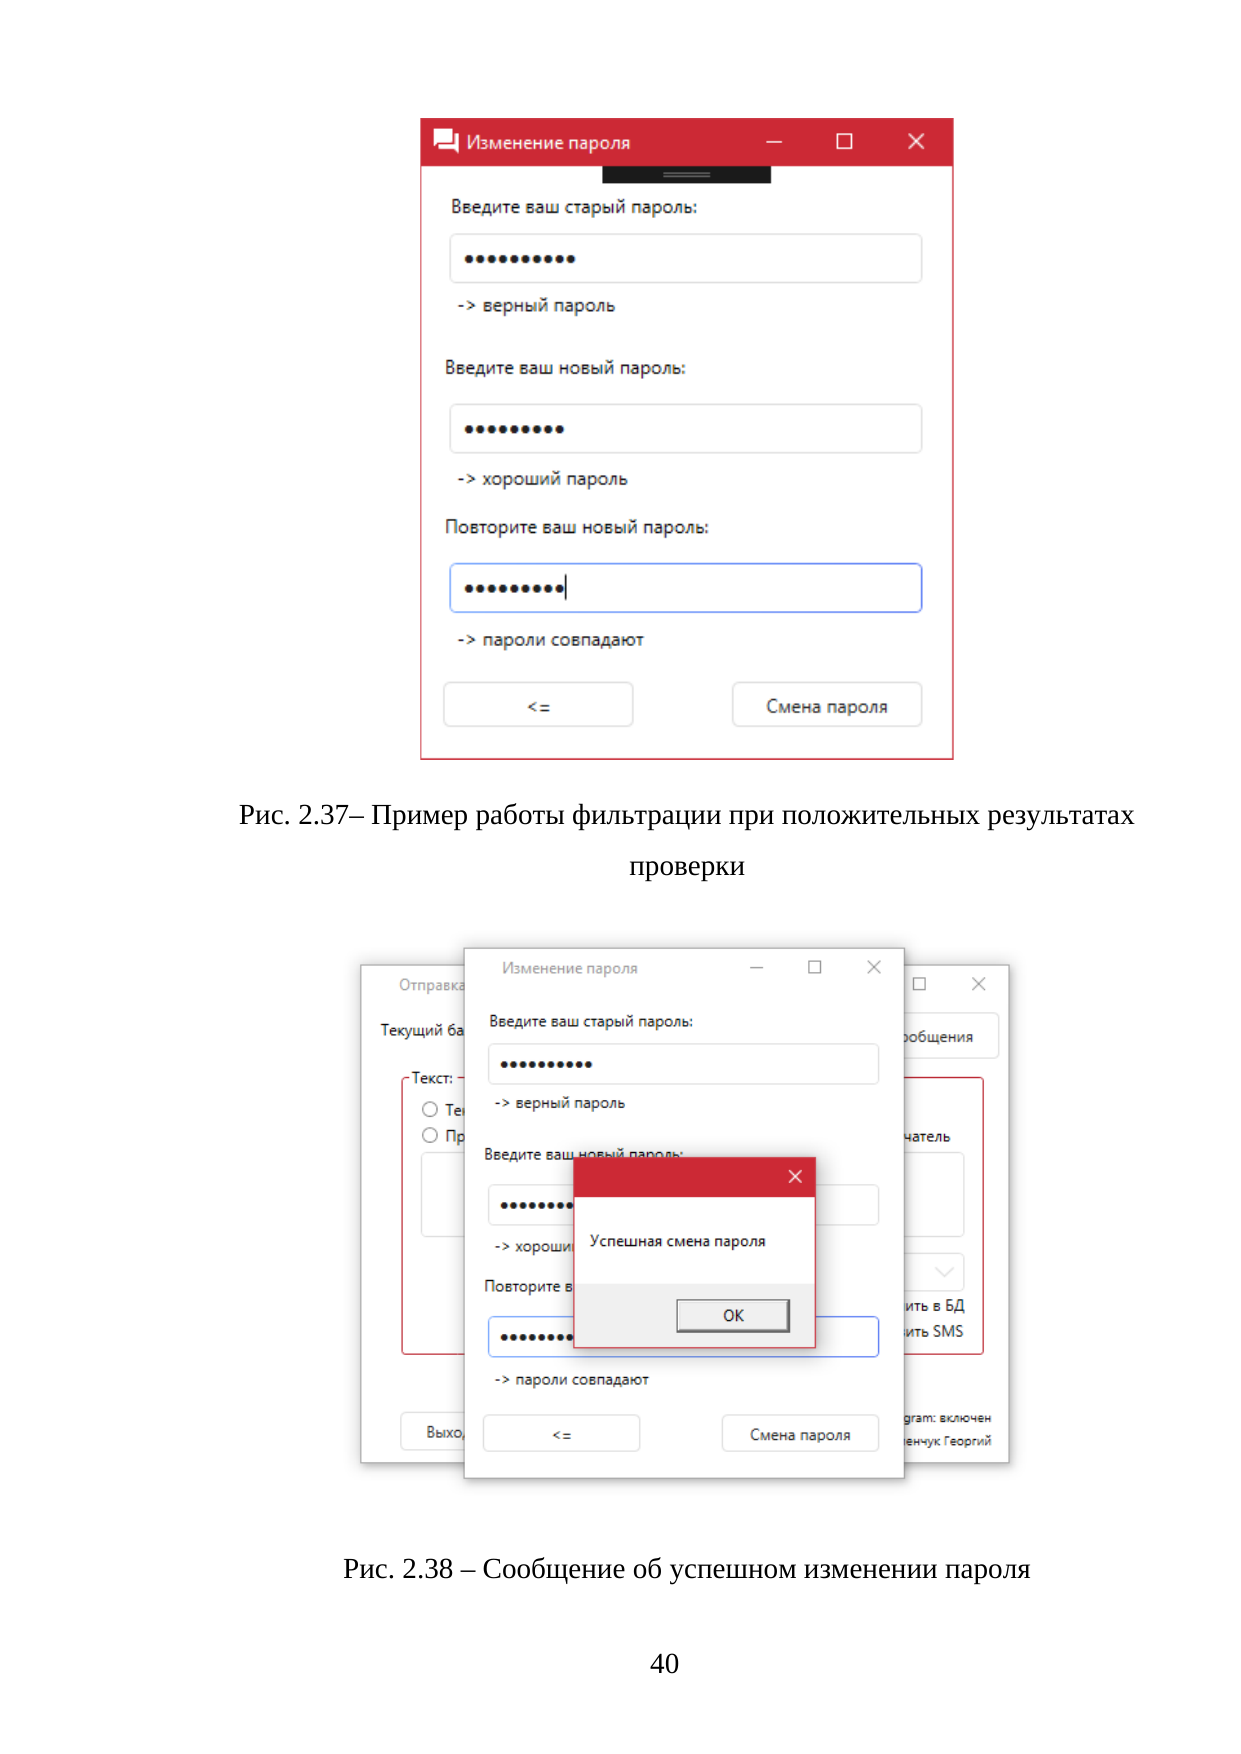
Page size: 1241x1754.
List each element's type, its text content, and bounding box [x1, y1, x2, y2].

text Рис. 2.38 – Сообщение об успешном изменении пароля [222, 1551, 1152, 1584]
picture [420, 118, 954, 760]
text Рис. 2.37– Пример работы фильтрации при положительных результатах проверки [222, 797, 1152, 881]
picture [328, 918, 1046, 1514]
